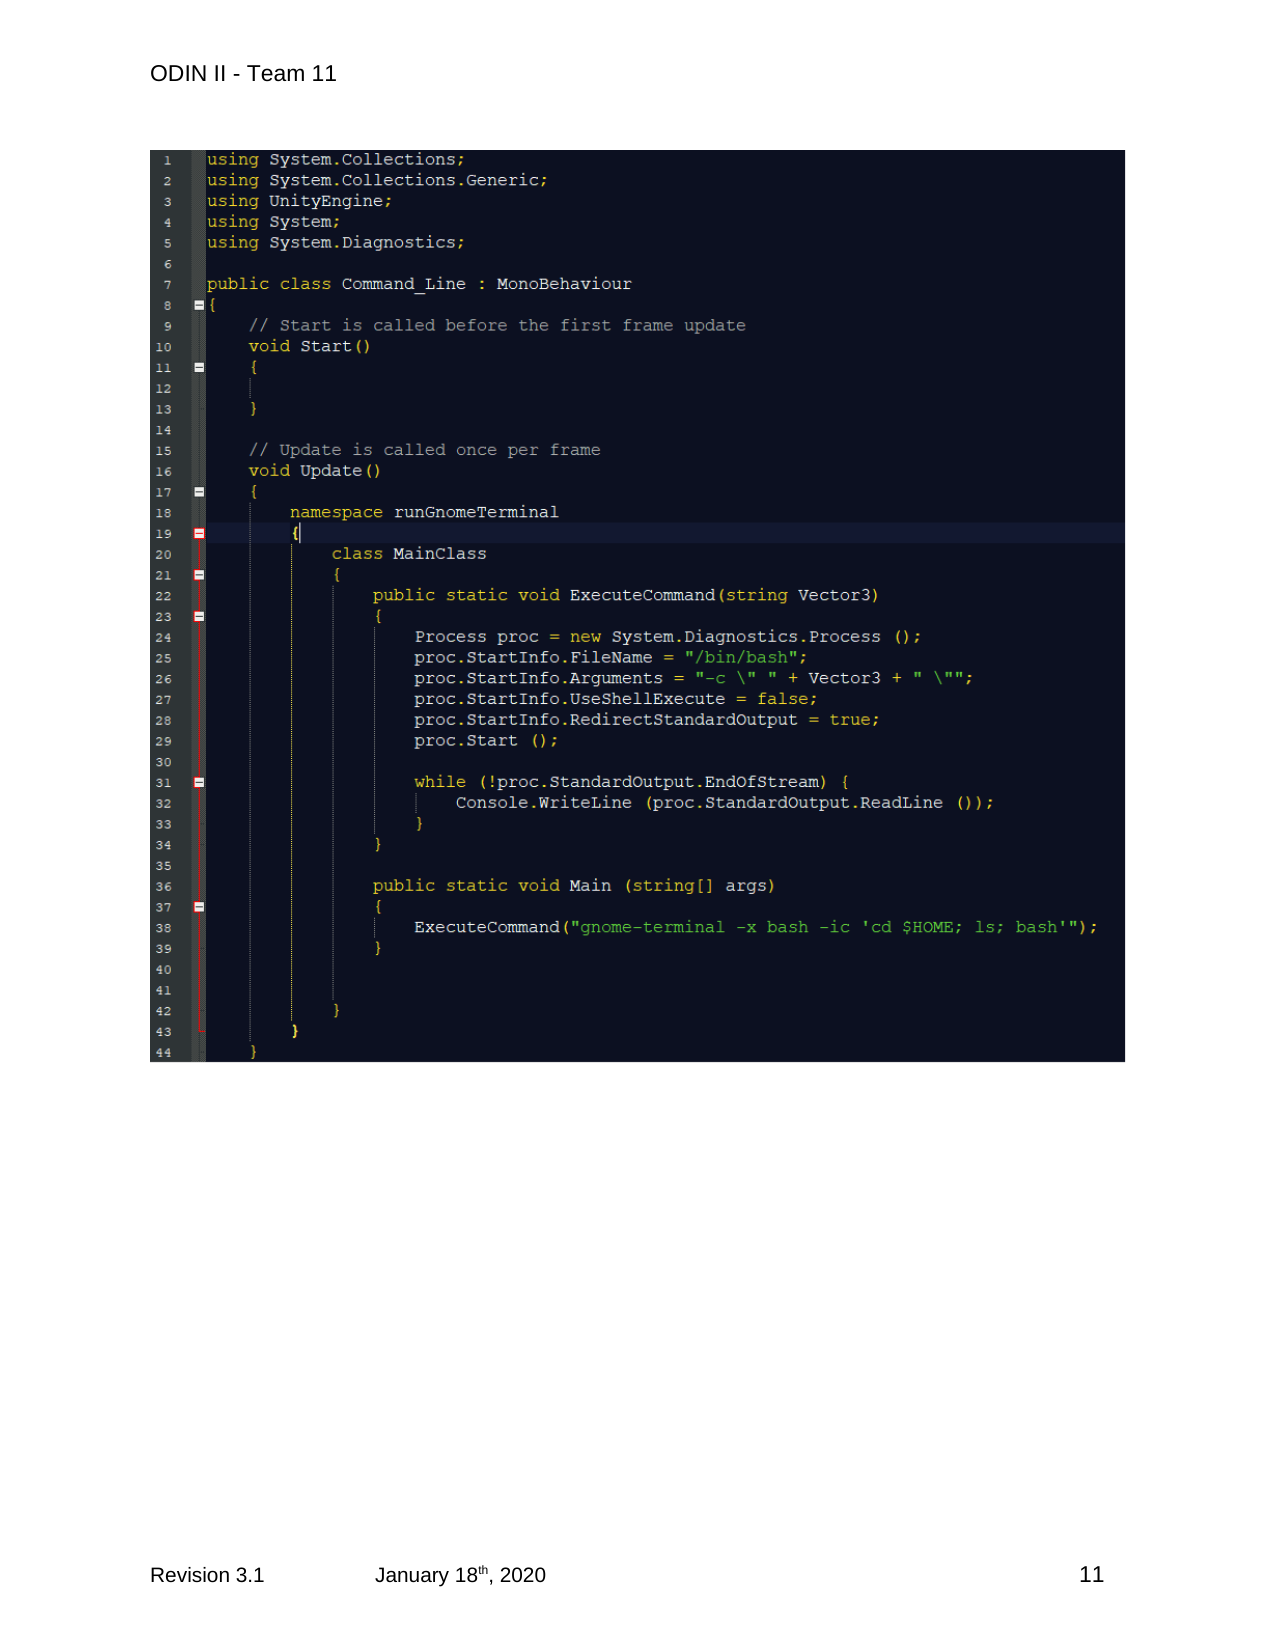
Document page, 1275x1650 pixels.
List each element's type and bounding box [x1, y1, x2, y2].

picture [150, 150, 1125, 1063]
